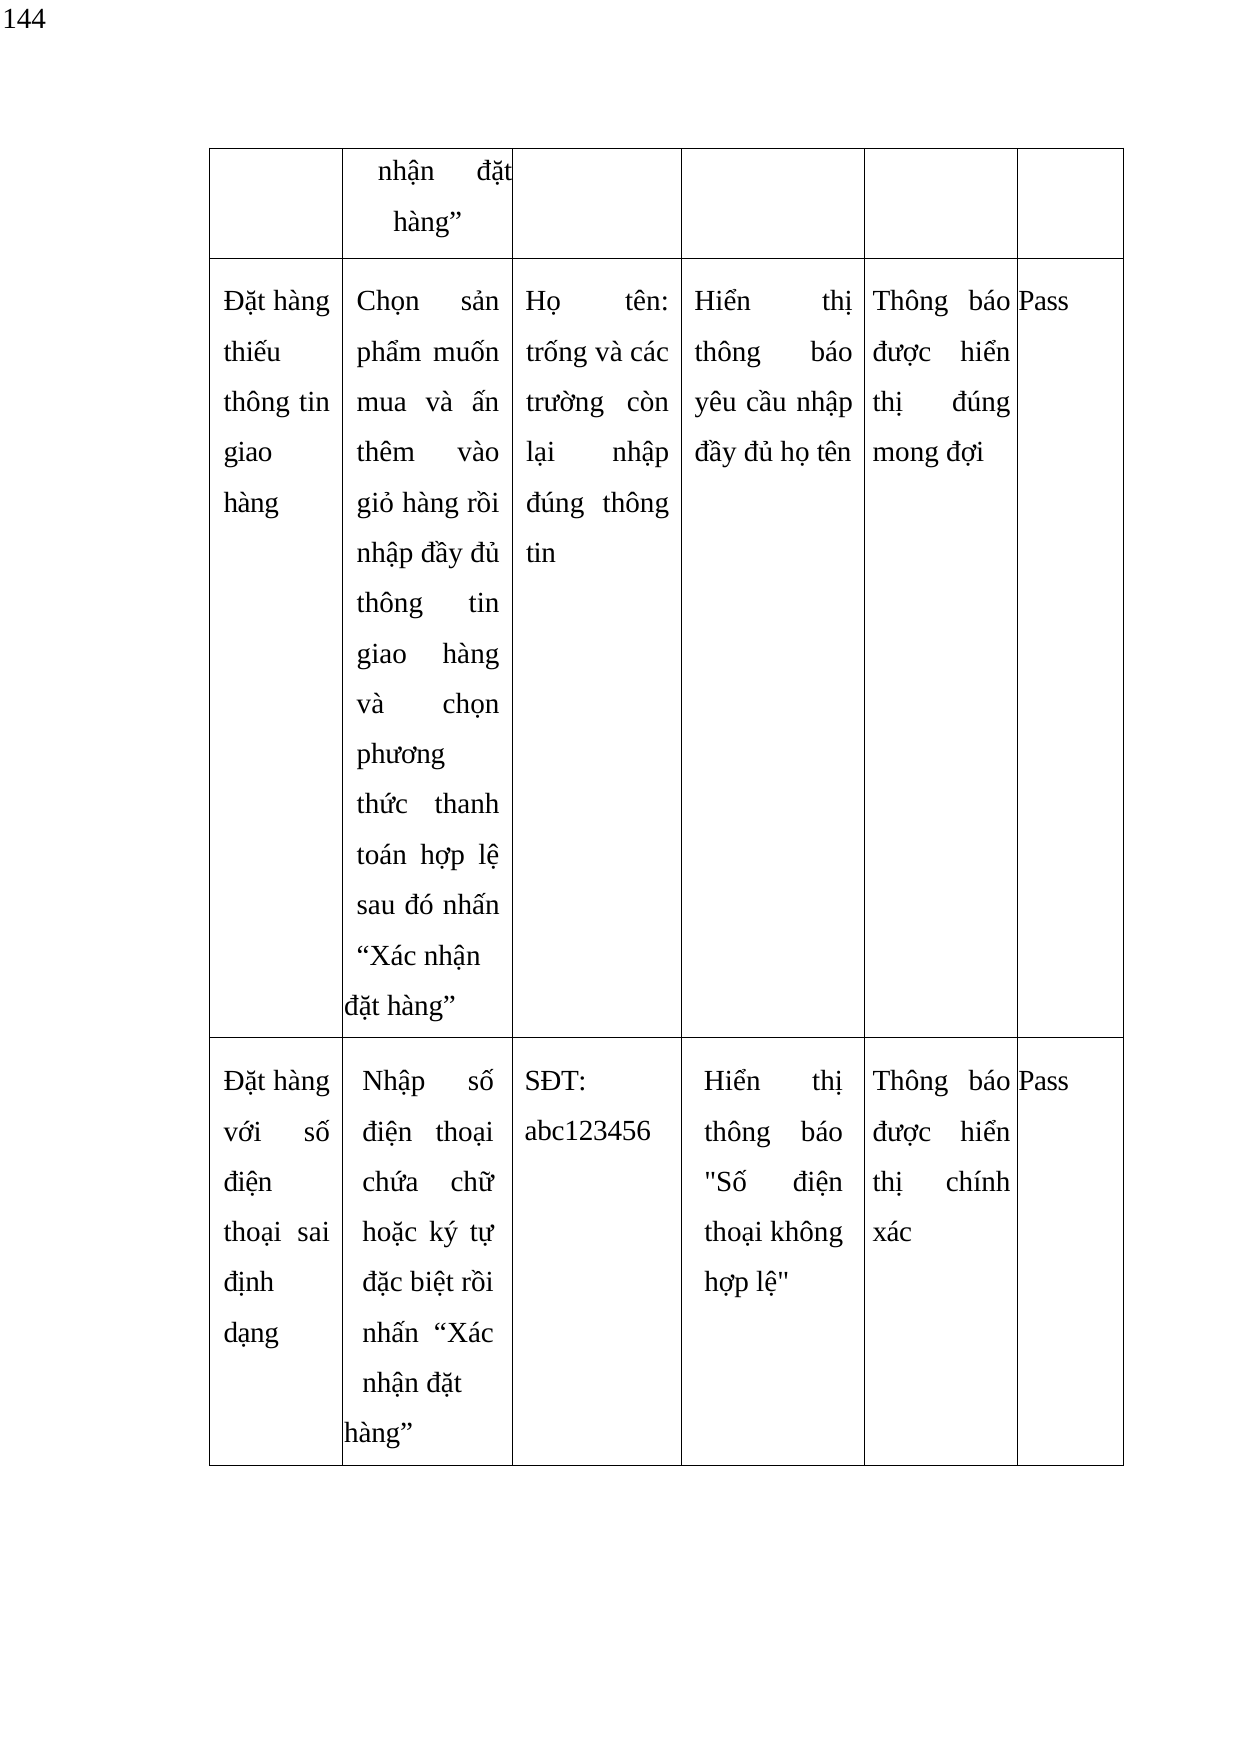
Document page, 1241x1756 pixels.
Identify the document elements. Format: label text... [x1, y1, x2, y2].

table_cell Thông báo được hiển thị đúng mong đợi [865, 259, 1017, 1037]
table_cell Chọn sản phẩm muốn mua và ấn thêm vào giỏ hàng rồi nhập đầy đủ thông tin giao hàng và chọn phương thức thanh toán hợp lệ sau đó nhấn “Xác nhận đặt hàng” [343, 259, 512, 1037]
table_header [210, 149, 342, 257]
table_cell Hiển thị thông báo "Số điện thoại không hợp lệ" [682, 1038, 864, 1465]
table_header [513, 149, 681, 257]
table_header [1018, 149, 1123, 257]
table_header nhận đặt hàng” [343, 149, 512, 257]
table_cell SĐT: abc123456 [513, 1038, 681, 1465]
table_cell Họ tên: trống và các trường còn lại nhập đúng thông tin [513, 259, 681, 1037]
table_cell Đặt hàng thiếu thông tin giao hàng [210, 259, 342, 1037]
table_header [682, 149, 864, 257]
table_cell Pass [1018, 259, 1123, 1037]
table_cell Pass [1018, 1038, 1123, 1465]
table_cell Đặt hàng với số điện thoại sai định dạng [210, 1038, 342, 1465]
table_cell Thông báo được hiển thị chính xác [865, 1038, 1017, 1465]
table_cell Nhập số điện thoại chứa chữ hoặc ký tự đặc biệt rồi nhấn “Xác nhận đặt hàng” [343, 1038, 512, 1465]
table_header [865, 149, 1017, 257]
table_cell Hiển thị thông báo yêu cầu nhập đầy đủ họ tên [682, 259, 864, 1037]
